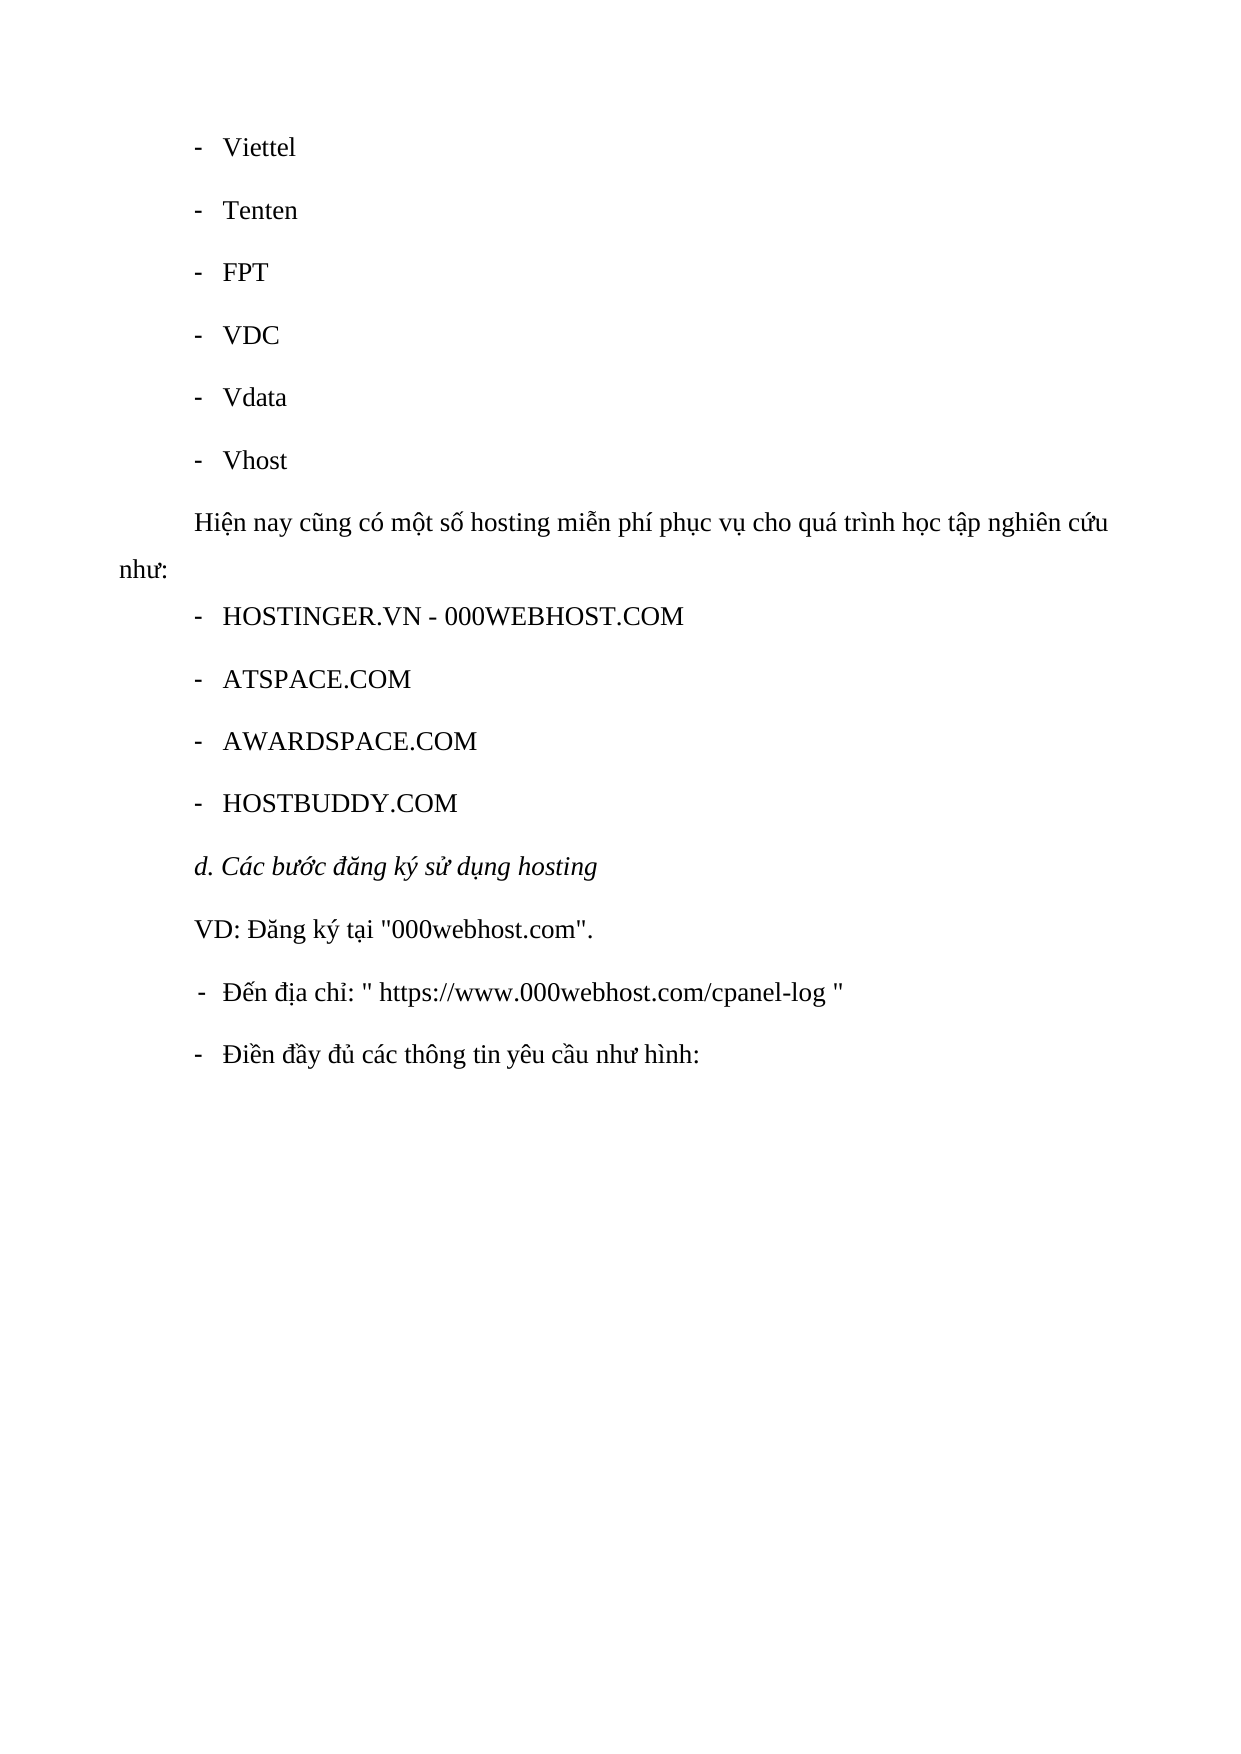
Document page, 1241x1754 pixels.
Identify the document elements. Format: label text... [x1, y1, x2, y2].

list ATSPACE.COM [194, 663, 1167, 694]
list Vhost [194, 444, 1167, 475]
list HOSTBUDDY.COM [194, 787, 1167, 819]
list Vdata [194, 381, 1167, 412]
text Hiện nay cũng có một số hosting miễn phí phục vụ cho quá trình học tập nghiên cứu như: [119, 506, 1147, 584]
list Viettel [194, 131, 1167, 162]
list VDC [194, 319, 1167, 350]
list Đến địa chỉ: " https://www.000webhost.com/cpanel-log " [197, 976, 1167, 1007]
list Tenten [194, 194, 1167, 225]
list Điền đầy đủ các thông tin yêu cầu như hình: [194, 1038, 1167, 1069]
text d. Các bước đăng ký sử dụng hosting [194, 850, 1167, 881]
list FPT [194, 256, 1167, 288]
list HOSTINGER.VN - 000WEBHOST.COM [194, 600, 1167, 631]
text VD: Đăng ký tại "000webhost.com". [194, 913, 1167, 944]
list AWARDSPACE.COM [194, 725, 1167, 756]
